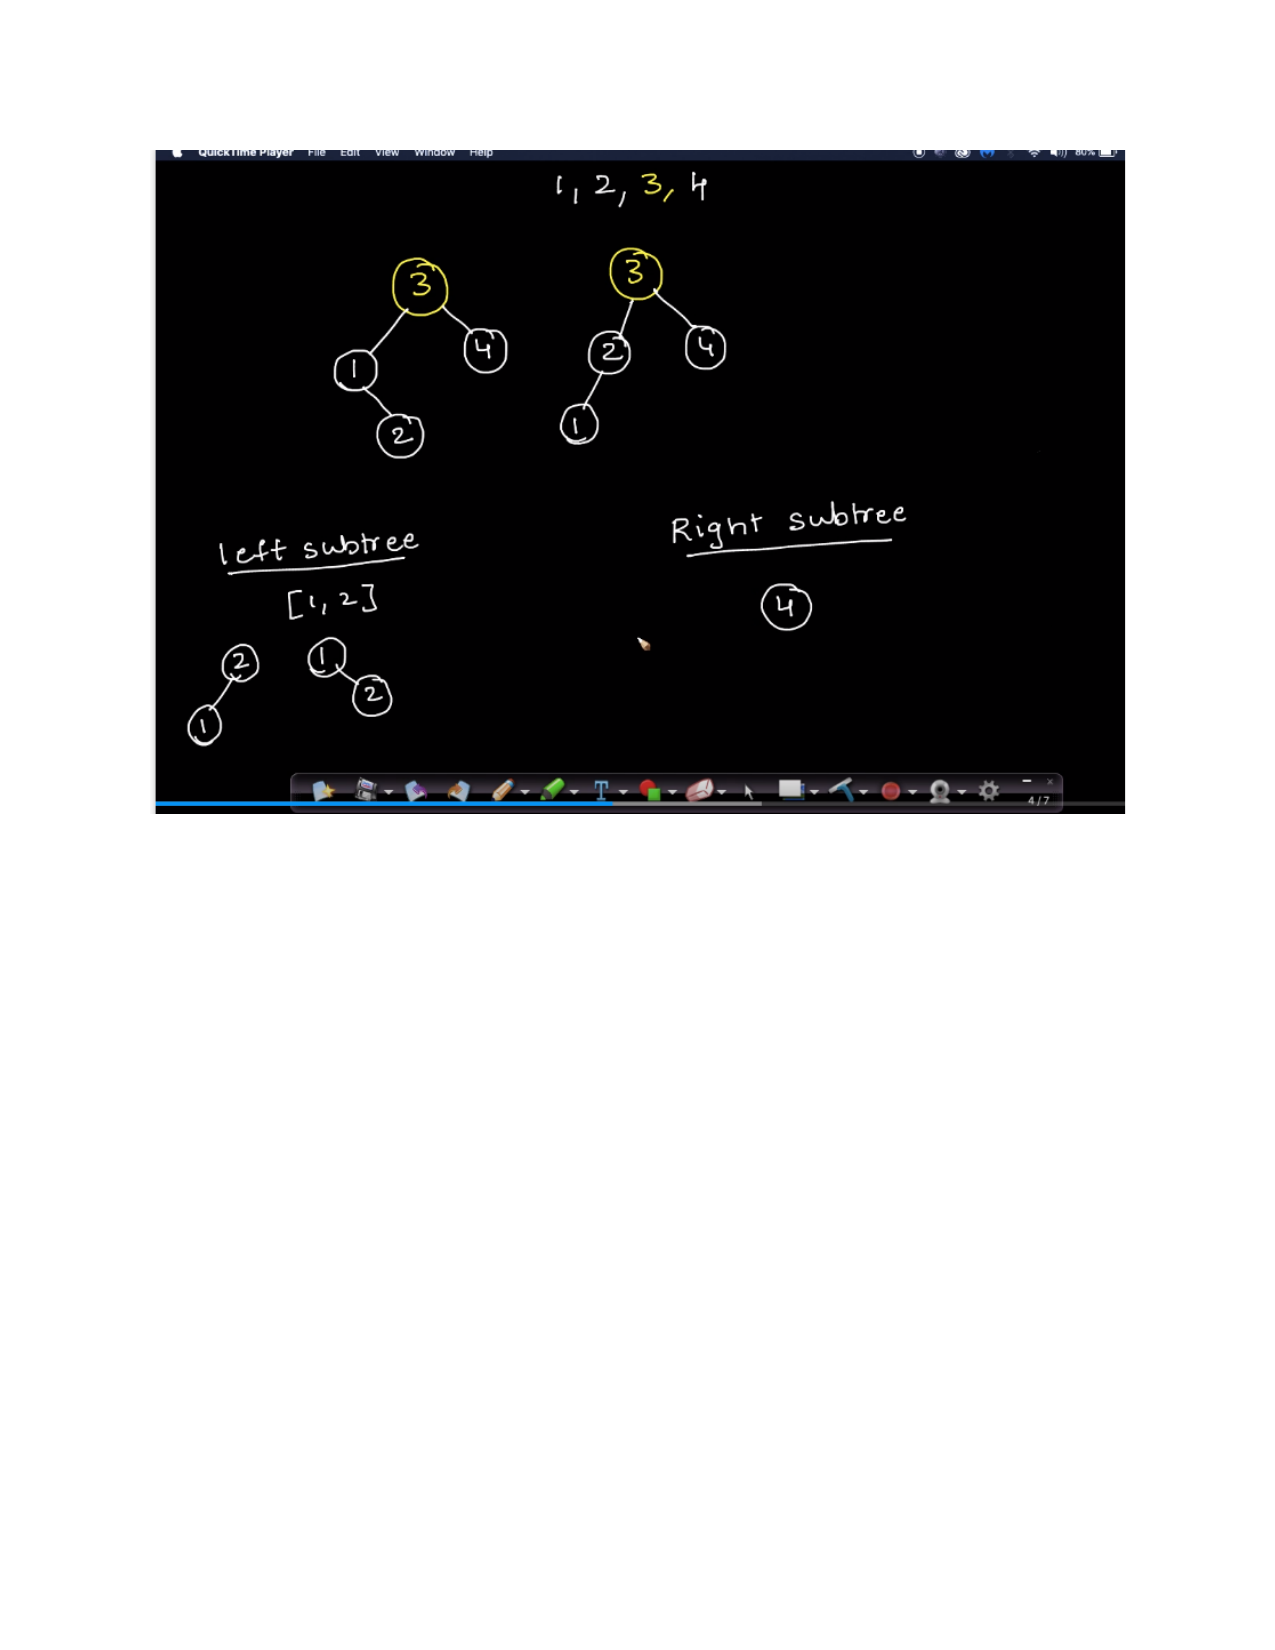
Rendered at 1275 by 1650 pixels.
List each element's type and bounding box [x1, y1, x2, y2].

picture [150, 150, 1125, 814]
